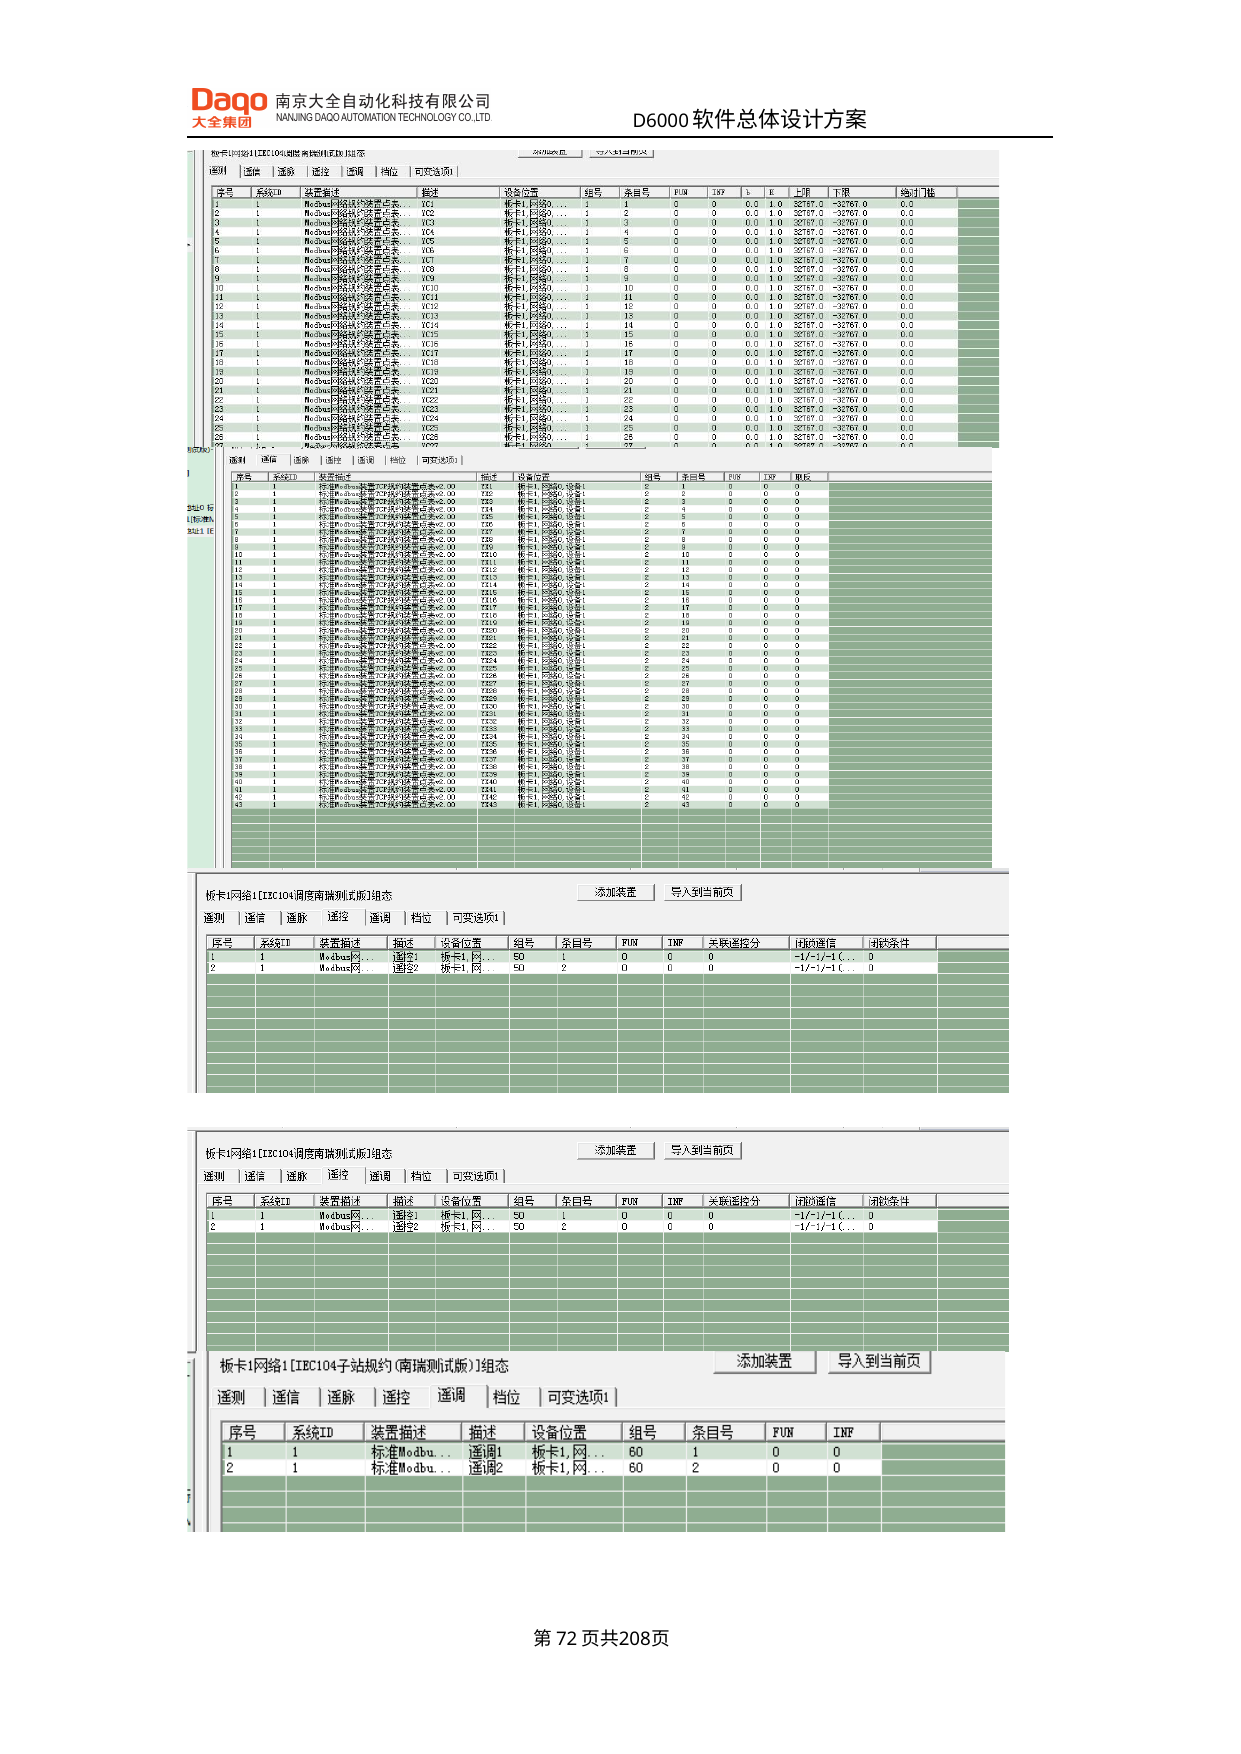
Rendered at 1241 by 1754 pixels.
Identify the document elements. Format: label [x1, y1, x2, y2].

picture [187, 150, 1009, 1093]
picture [187, 88, 492, 128]
picture [187, 1127, 1009, 1532]
